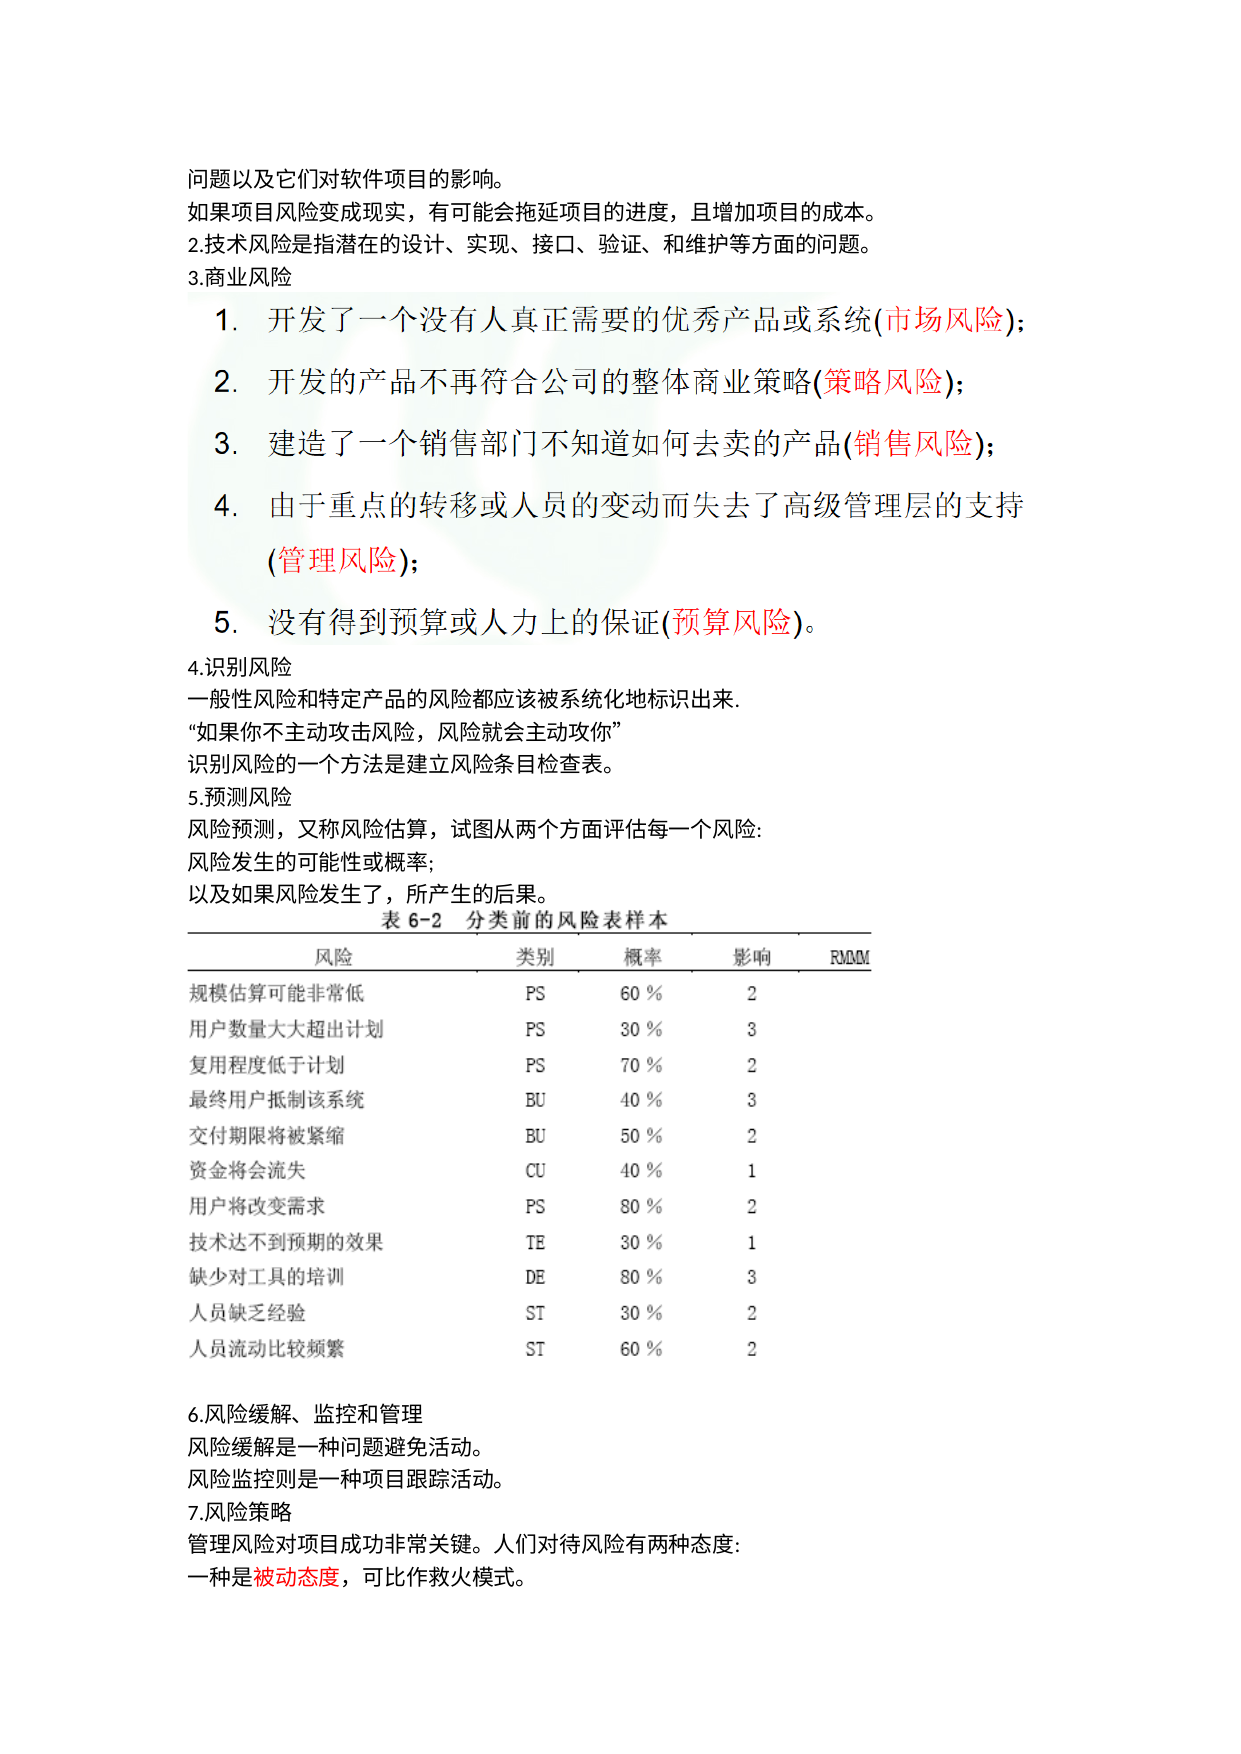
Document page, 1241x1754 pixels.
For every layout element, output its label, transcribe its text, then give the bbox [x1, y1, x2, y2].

list 如果项目风险变成现实，有可能会拖延项目的进度，且增加项目的成本。 [187, 194, 1053, 227]
list 7.风险策略 [187, 1494, 1053, 1527]
picture [187, 292, 1052, 645]
list 4.识别风险 [187, 649, 1053, 682]
list 一种是被动态度，可比作救火模式。 [187, 1559, 1053, 1592]
list 识别风险的一个方法是建立风险条目检查表。 [187, 747, 1053, 779]
list “如果你不主动攻击风险，风险就会主动攻你” [187, 714, 1053, 747]
list 5.预测风险 [187, 779, 1053, 812]
list 2.技术风险是指潜在的设计、实现、接口、验证、和维护等方面的问题。 [187, 227, 1053, 259]
list 6.风险缓解、监控和管理 [187, 1397, 1053, 1429]
list 管理风险对项目成功非常关键。人们对待风险有两种态度: [187, 1527, 1053, 1559]
list 一般性风险和特定产品的风险都应该被系统化地标识出来. [187, 682, 1053, 714]
list 3.商业风险 [187, 259, 1053, 292]
list 风险预测，又称风险估算，试图从两个方面评估每一个风险: [187, 812, 1053, 844]
list 风险发生的可能性或概率; [187, 844, 1053, 877]
list 风险监控则是一种项目跟踪活动。 [187, 1462, 1053, 1494]
list 风险缓解是一种问题避免活动。 [187, 1429, 1053, 1462]
list 以及如果风险发生了，所产生的后果。 [187, 877, 1053, 909]
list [187, 162, 1053, 194]
